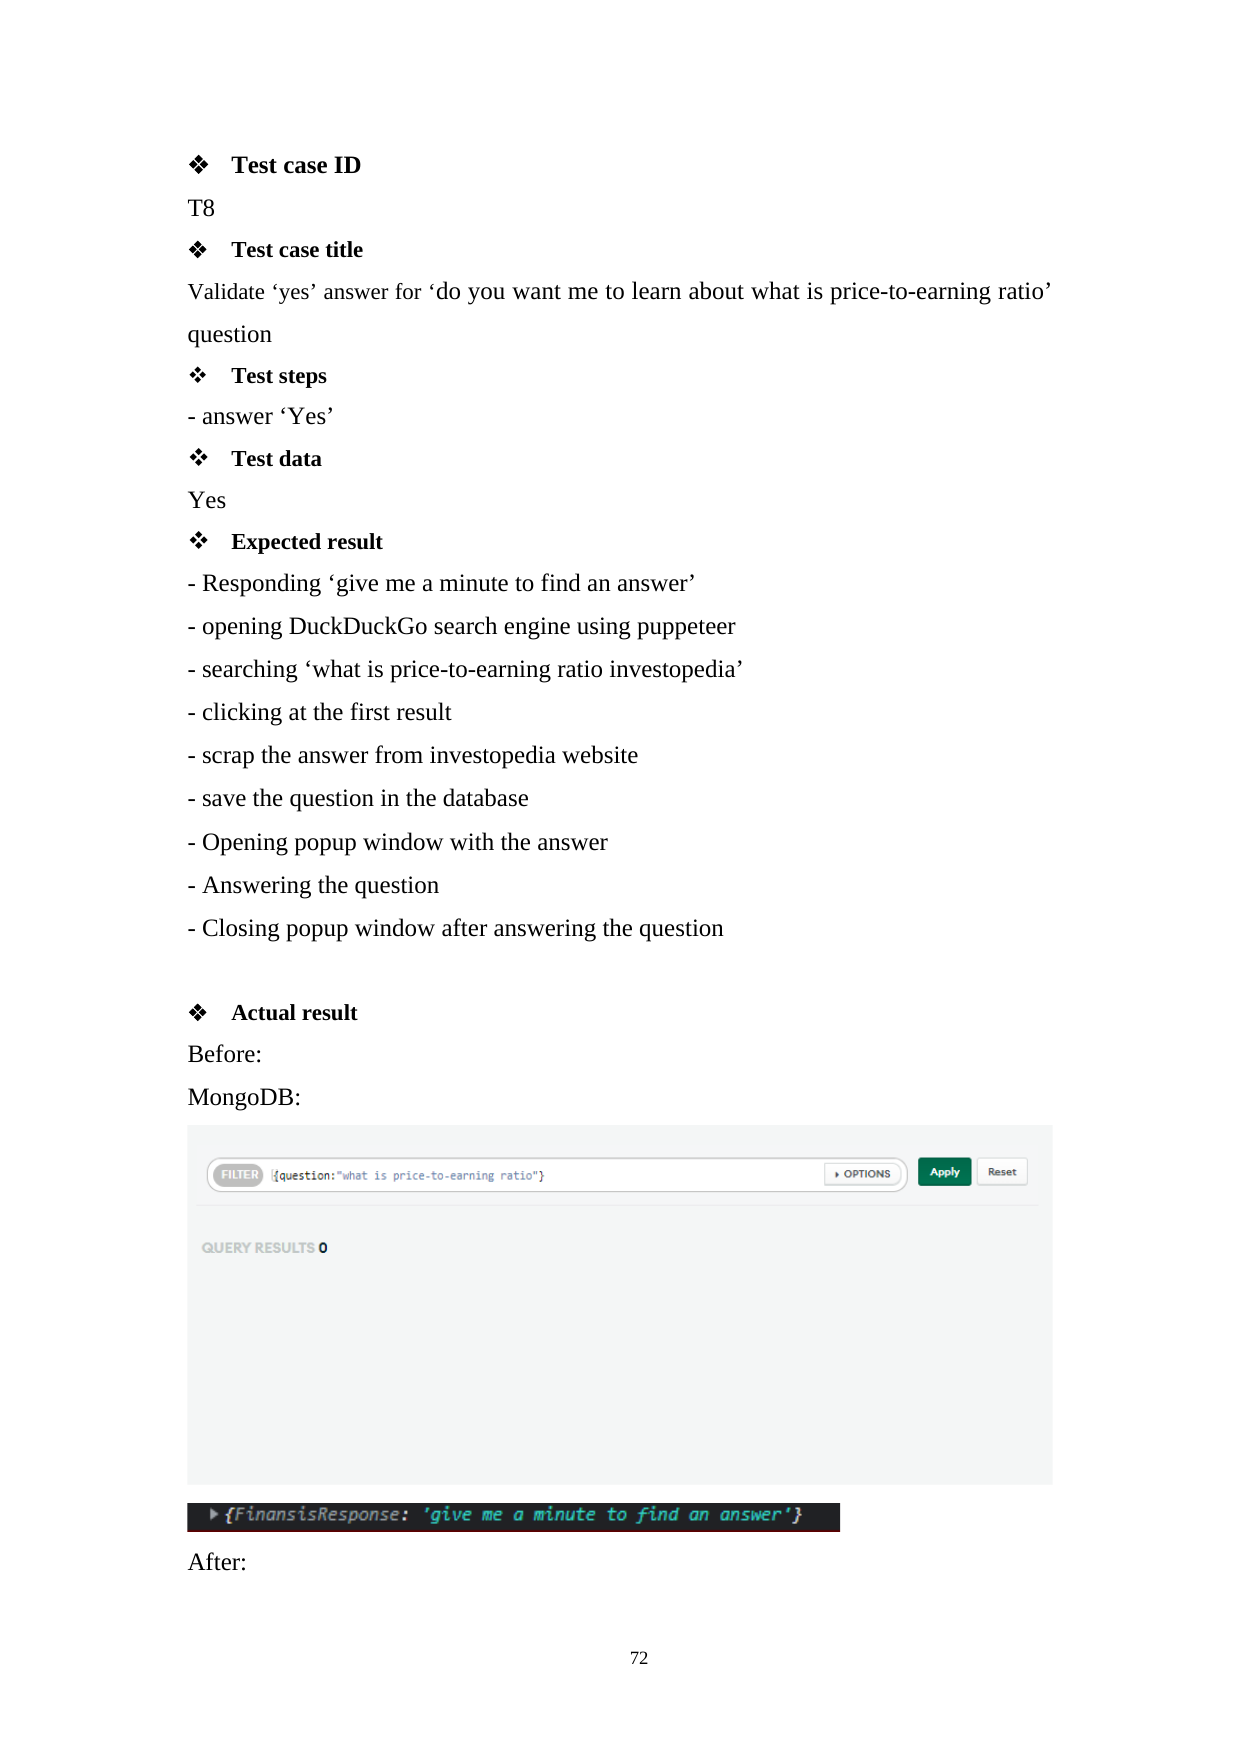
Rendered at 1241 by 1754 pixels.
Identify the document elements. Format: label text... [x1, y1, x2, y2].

text T8 [187, 193, 1053, 222]
list Expected result [187, 528, 1053, 554]
picture [187, 1503, 841, 1532]
text - save the question in the database [187, 783, 1053, 812]
text - scrap the answer from investopedia website [187, 740, 1053, 769]
text - Answering the question [187, 870, 1053, 898]
list Before: [187, 1039, 1053, 1067]
text - opening DuckDuckGo search engine using puppeteer [187, 611, 1053, 640]
list Test case title [187, 236, 1053, 263]
list After: [187, 1547, 1053, 1575]
list Test case ID [187, 150, 1053, 179]
list MongoDB: [187, 1082, 1053, 1111]
list Actual result [187, 999, 1053, 1026]
text - clicking at the first result [187, 697, 1053, 726]
list Test steps [187, 362, 1053, 388]
text - answer ‘Yes’ [187, 401, 1053, 430]
text - Closing popup window after answering the question [187, 913, 1053, 942]
text - searching ‘what is price-to-earning ratio investopedia’ [187, 654, 1053, 683]
list Validate ‘yes’ answer for ‘do you want me to learn about what is price-to-earning ratio’ question [187, 276, 1053, 348]
list Test data [187, 444, 1053, 471]
list Yes [187, 485, 1053, 513]
text - Opening popup window with the answer [187, 827, 1053, 855]
picture [187, 1125, 1053, 1490]
text - Responding ‘give me a minute to find an answer’ [187, 568, 1053, 597]
